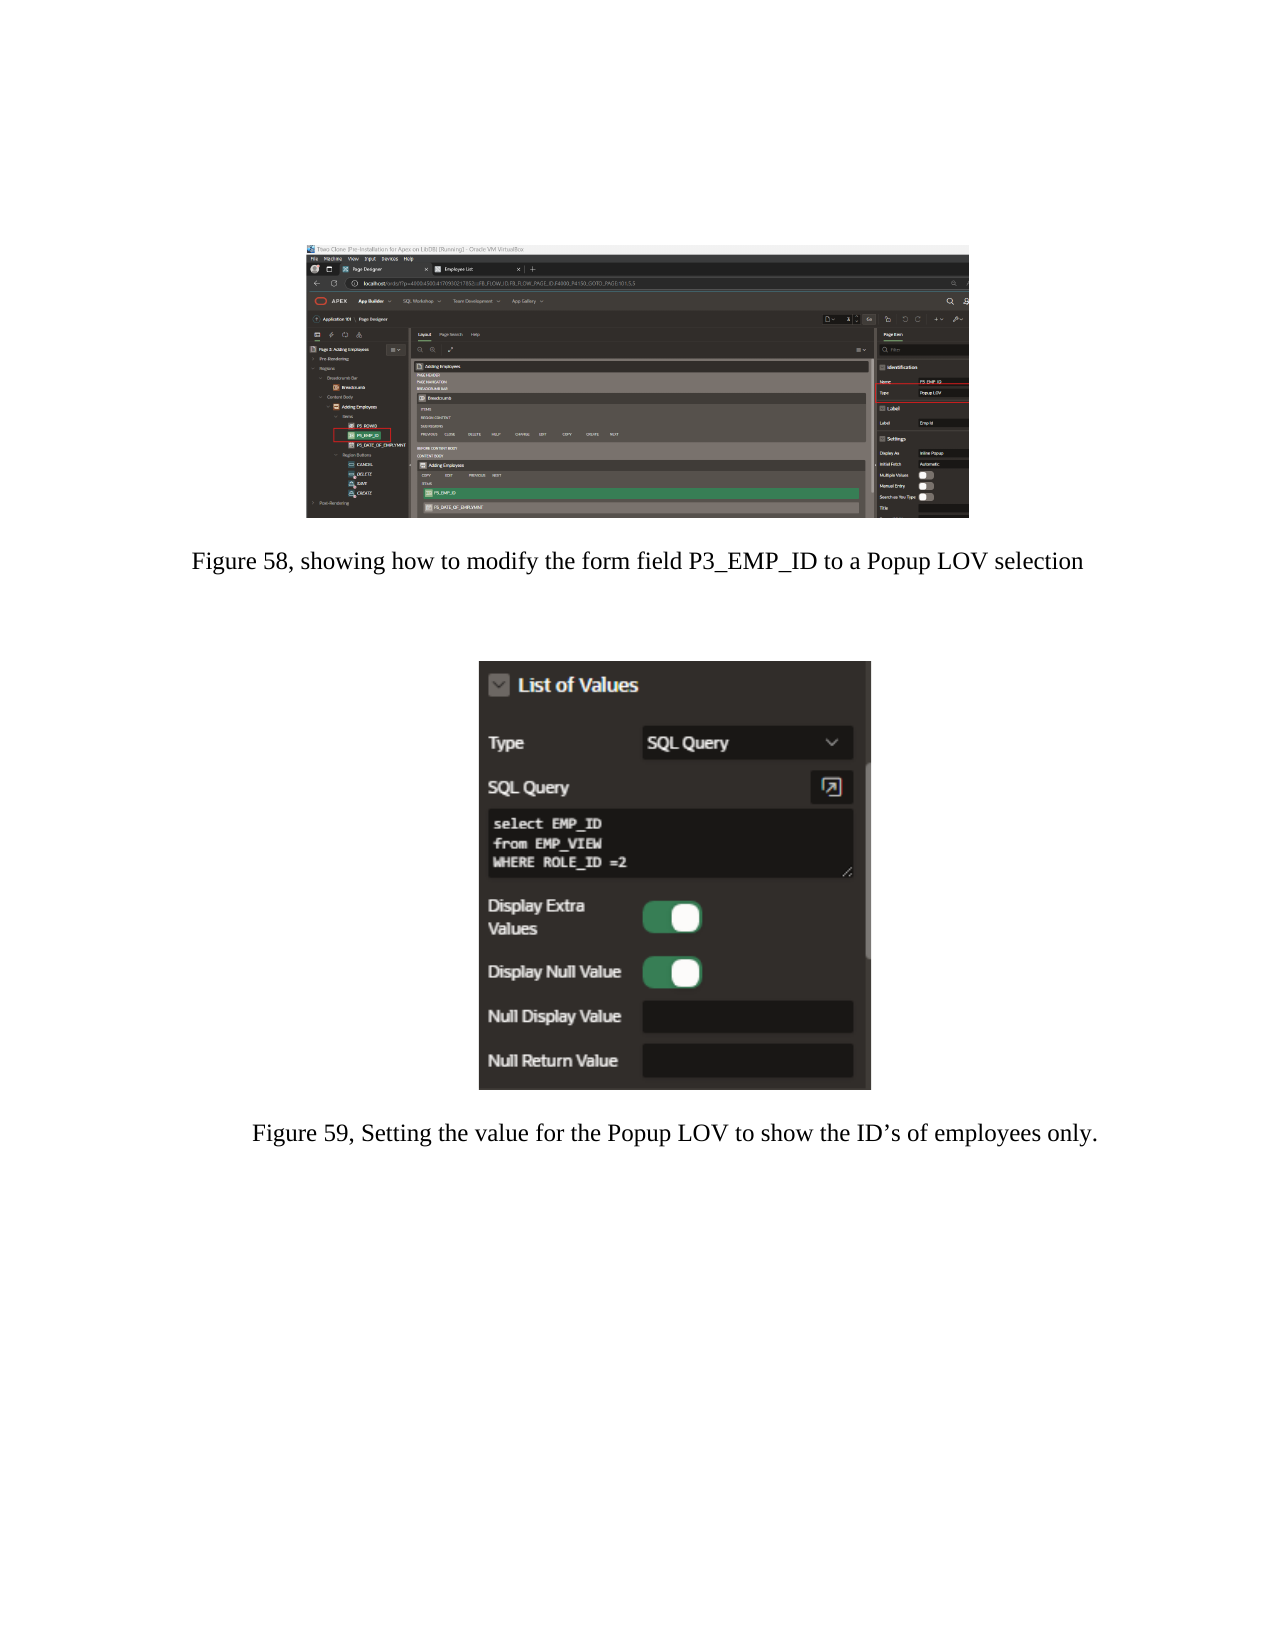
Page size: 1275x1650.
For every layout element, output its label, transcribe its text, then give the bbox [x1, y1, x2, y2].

picture [478, 661, 872, 1090]
picture [306, 245, 969, 518]
text Figure 59, Setting the value for the Popup LOV to show the ID’s of employees only. [150, 1118, 1125, 1147]
text Figure 58, showing how to modify the form field P3_EMP_ID to a Popup LOV selection [150, 546, 1125, 575]
